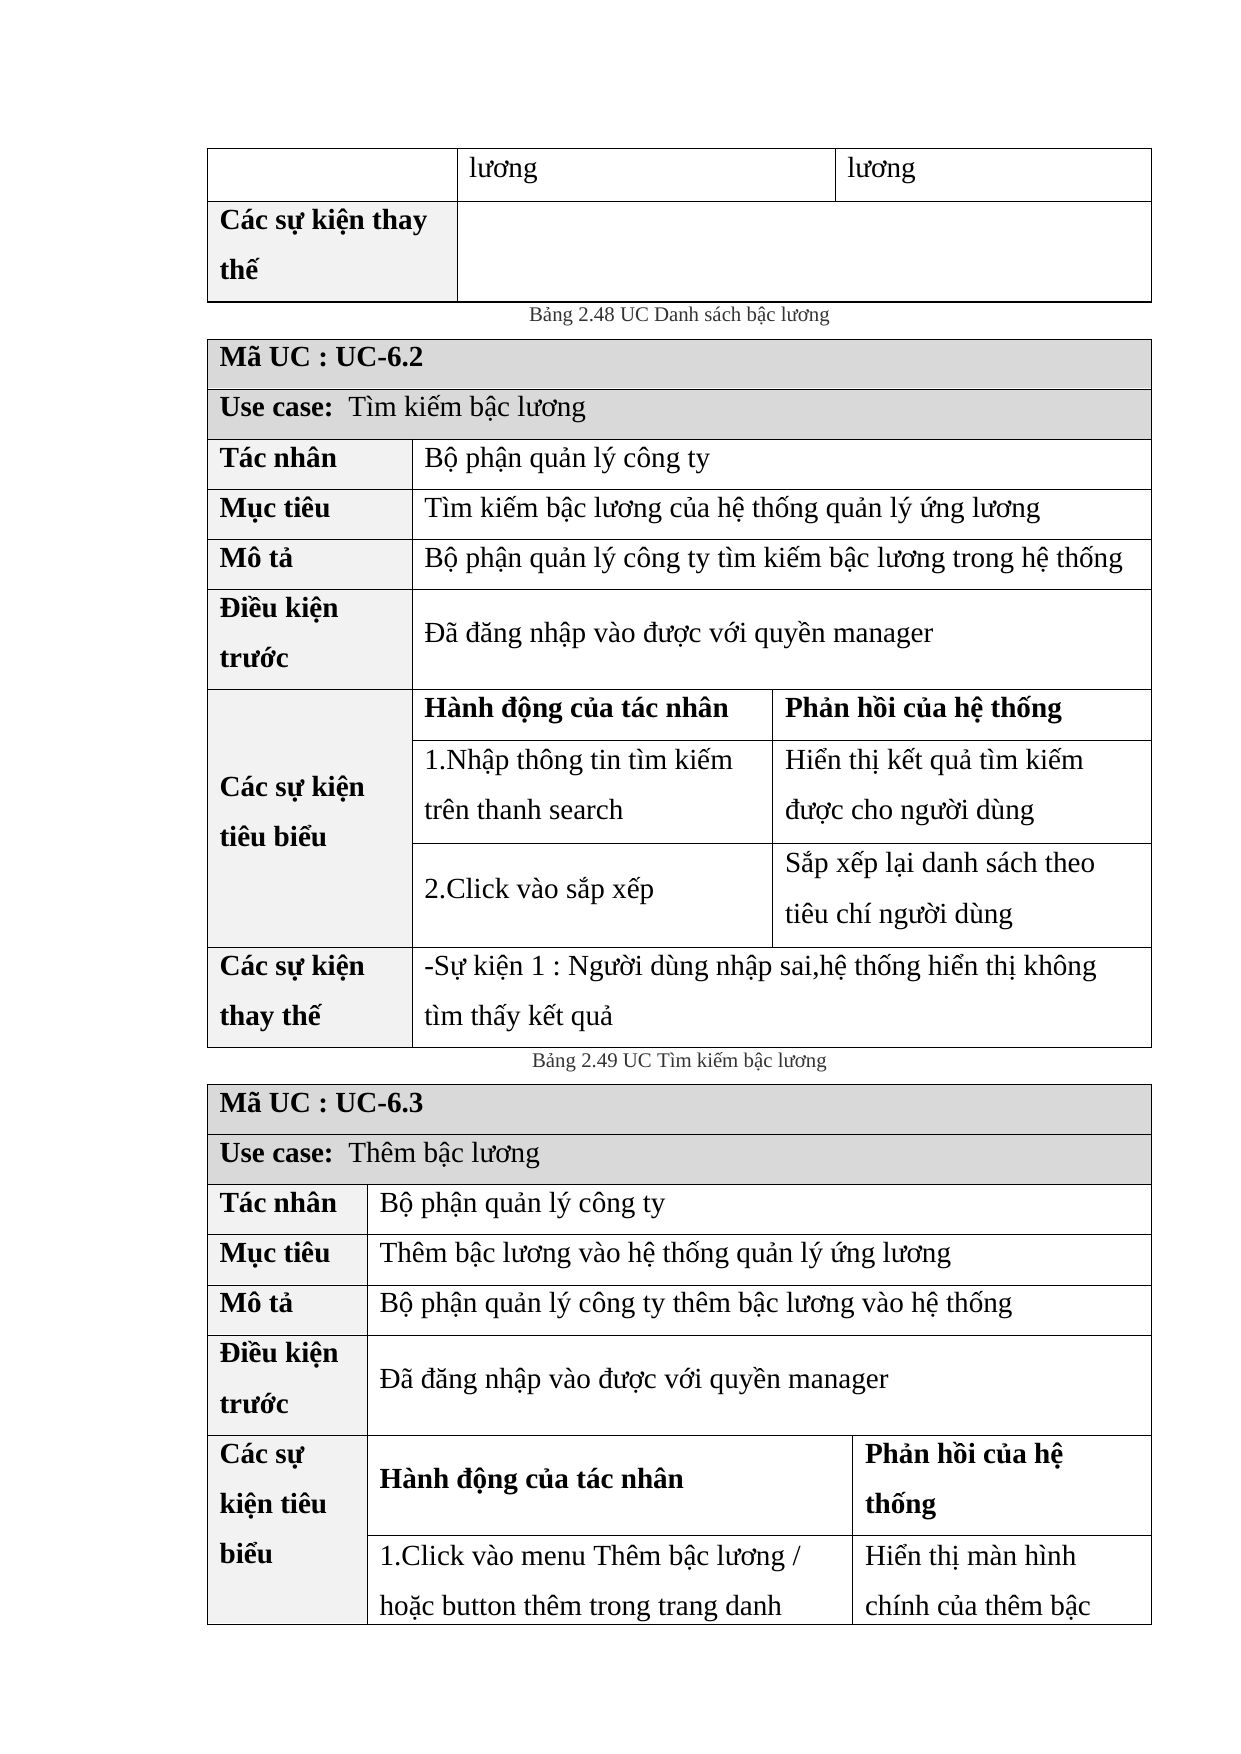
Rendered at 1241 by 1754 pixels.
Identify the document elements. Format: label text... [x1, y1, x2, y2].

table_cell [368, 1536, 852, 1623]
table_header Mã UC : UC-6.3 [208, 1085, 1151, 1134]
table_cell Các sự kiện thay thế [208, 948, 412, 1047]
table_cell Hành động của tác nhân [368, 1436, 852, 1535]
table_cell Bộ phận quản lý công ty [413, 440, 1151, 489]
table_cell Các sự kiện tiêu biểu [208, 690, 412, 947]
table_cell Điều kiện trước [208, 590, 412, 689]
table_cell 2.Click vào sắp xếp [413, 844, 772, 947]
table_cell Phản hồi của hệ thống [853, 1436, 1151, 1535]
table_header Mã UC : UC-6.2 [208, 340, 1151, 388]
table_cell Điều kiện trước [208, 1336, 367, 1435]
table_cell [458, 202, 1151, 301]
table_cell Đã đăng nhập vào được với quyền manager [413, 590, 1151, 689]
table_cell Mục tiêu [208, 1235, 367, 1284]
text Bảng 2.48 UC Danh sách bậc lương [207, 303, 1152, 326]
table_cell Use case: Thêm bậc lương [208, 1135, 1151, 1184]
table_cell Bộ phận quản lý công ty thêm bậc lương vào hệ thống [368, 1286, 1151, 1334]
table_cell Đã đăng nhập vào được với quyền manager [368, 1336, 1151, 1435]
table_cell Mô tả [208, 1286, 367, 1334]
table_cell 1.Nhập thông tin tìm kiếm trên thanh search [413, 741, 772, 843]
table_cell Use case: Tìm kiếm bậc lương [208, 390, 1151, 439]
text Bảng 2.49 UC Tìm kiếm bậc lương [207, 1048, 1152, 1072]
table_cell Tìm kiếm bậc lương của hệ thống quản lý ứng lương [413, 490, 1151, 539]
table_cell Bộ phận quản lý công ty [368, 1185, 1151, 1234]
table_cell Sắp xếp lại danh sách theo tiêu chí người dùng [773, 844, 1151, 947]
table_cell -Sự kiện 1 : Người dùng nhập sai,hệ thống hiển thị không tìm thấy kết quả [413, 948, 1151, 1047]
table_cell Mô tả [208, 540, 412, 589]
table_cell Phản hồi của hệ thống [773, 690, 1151, 739]
table_cell Mục tiêu [208, 490, 412, 539]
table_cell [836, 149, 1151, 201]
table_cell Các sự kiện tiêu biểu [208, 1436, 367, 1623]
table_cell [458, 149, 835, 201]
table_cell Bộ phận quản lý công ty tìm kiếm bậc lương trong hệ thống [413, 540, 1151, 589]
table_cell Các sự kiện thay thế [208, 202, 457, 301]
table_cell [853, 1536, 1151, 1623]
table_cell Hiển thị kết quả tìm kiếm được cho người dùng [773, 741, 1151, 843]
table_cell Tác nhân [208, 440, 412, 489]
table_cell Tác nhân [208, 1185, 367, 1234]
table_cell Thêm bậc lương vào hệ thống quản lý ứng lương [368, 1235, 1151, 1284]
table_cell Hành động của tác nhân [413, 690, 772, 739]
